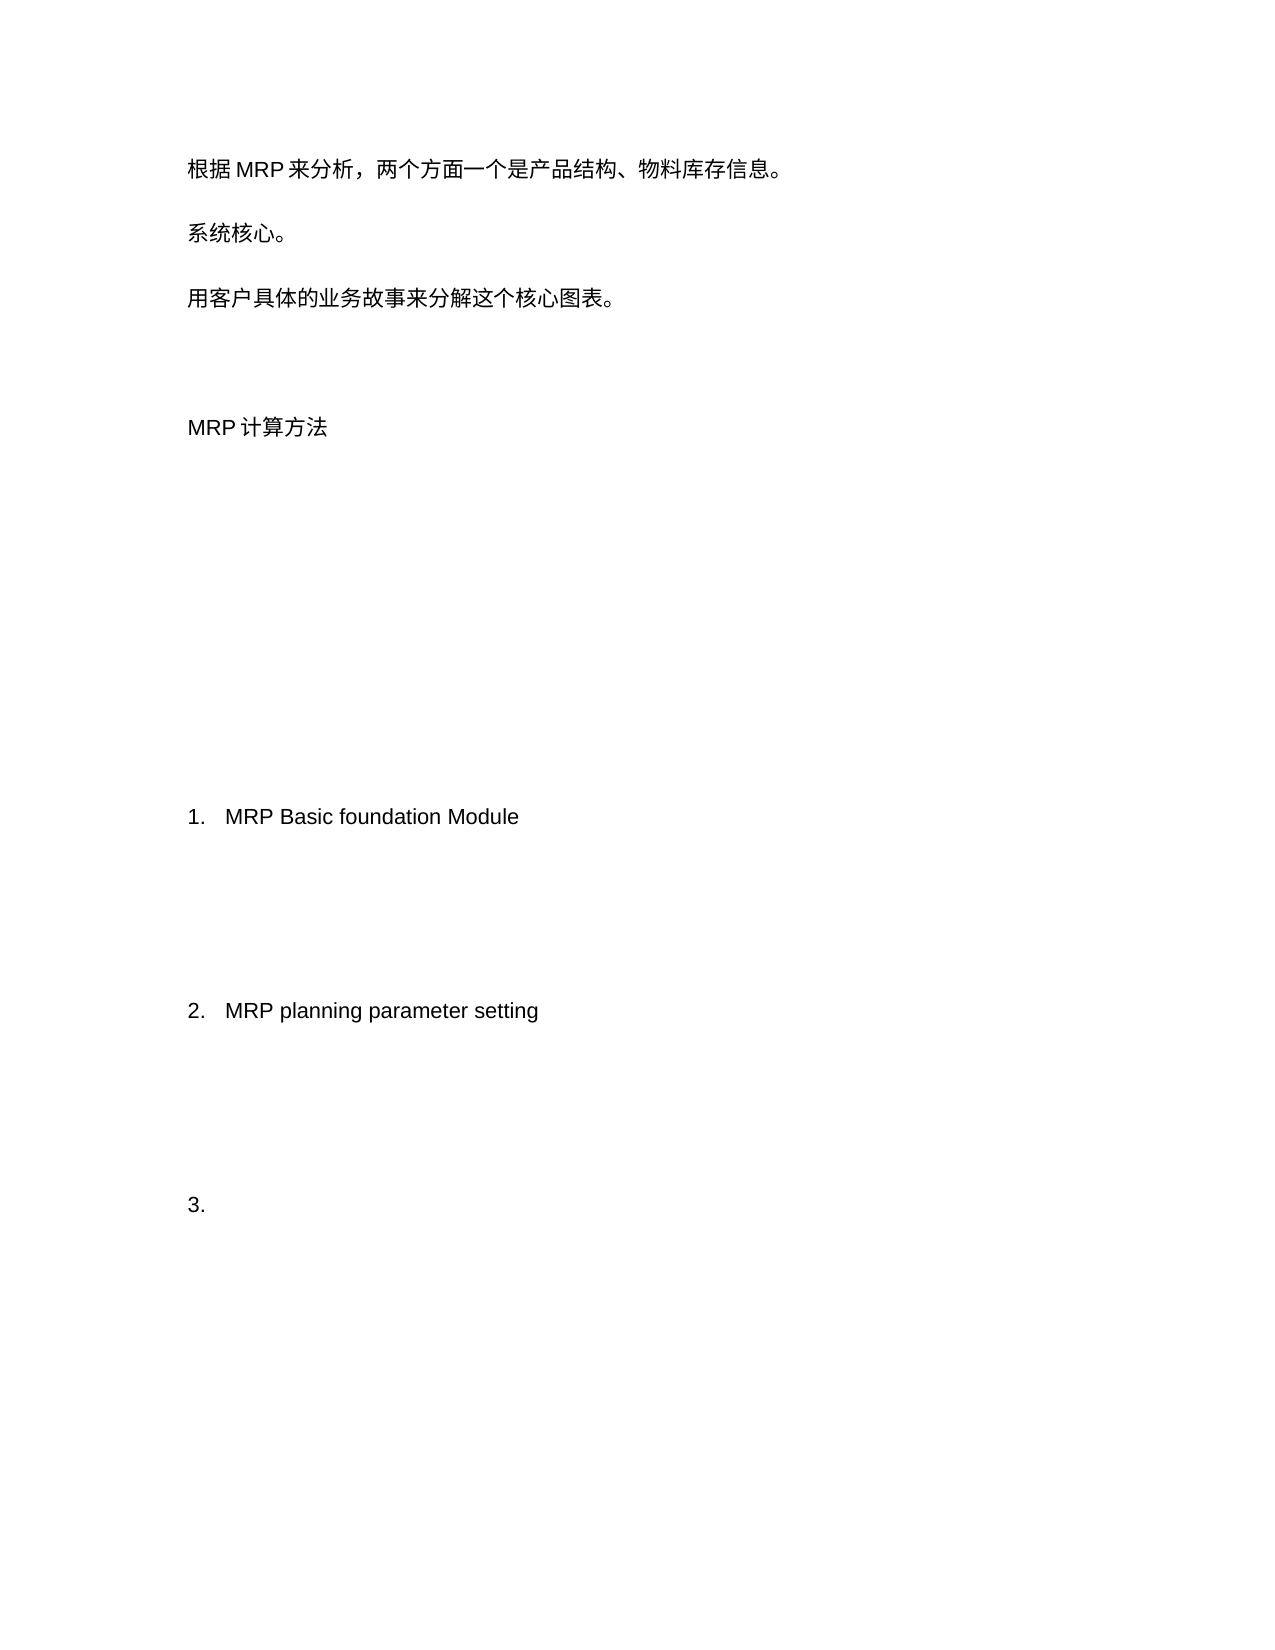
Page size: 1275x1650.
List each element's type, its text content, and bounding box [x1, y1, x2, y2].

list MRP Basic foundation Module [187, 796, 1087, 829]
text 根据MRP来分析，两个方面一个是产品结构、物料库存信息。 [187, 150, 1087, 183]
text 系统核心。 [187, 214, 1087, 248]
list MRP planning parameter setting [187, 989, 1087, 1023]
text 用客户具体的业务故事来分解这个核心图表。 [187, 279, 1087, 312]
text MRP计算方法 [187, 408, 1087, 442]
